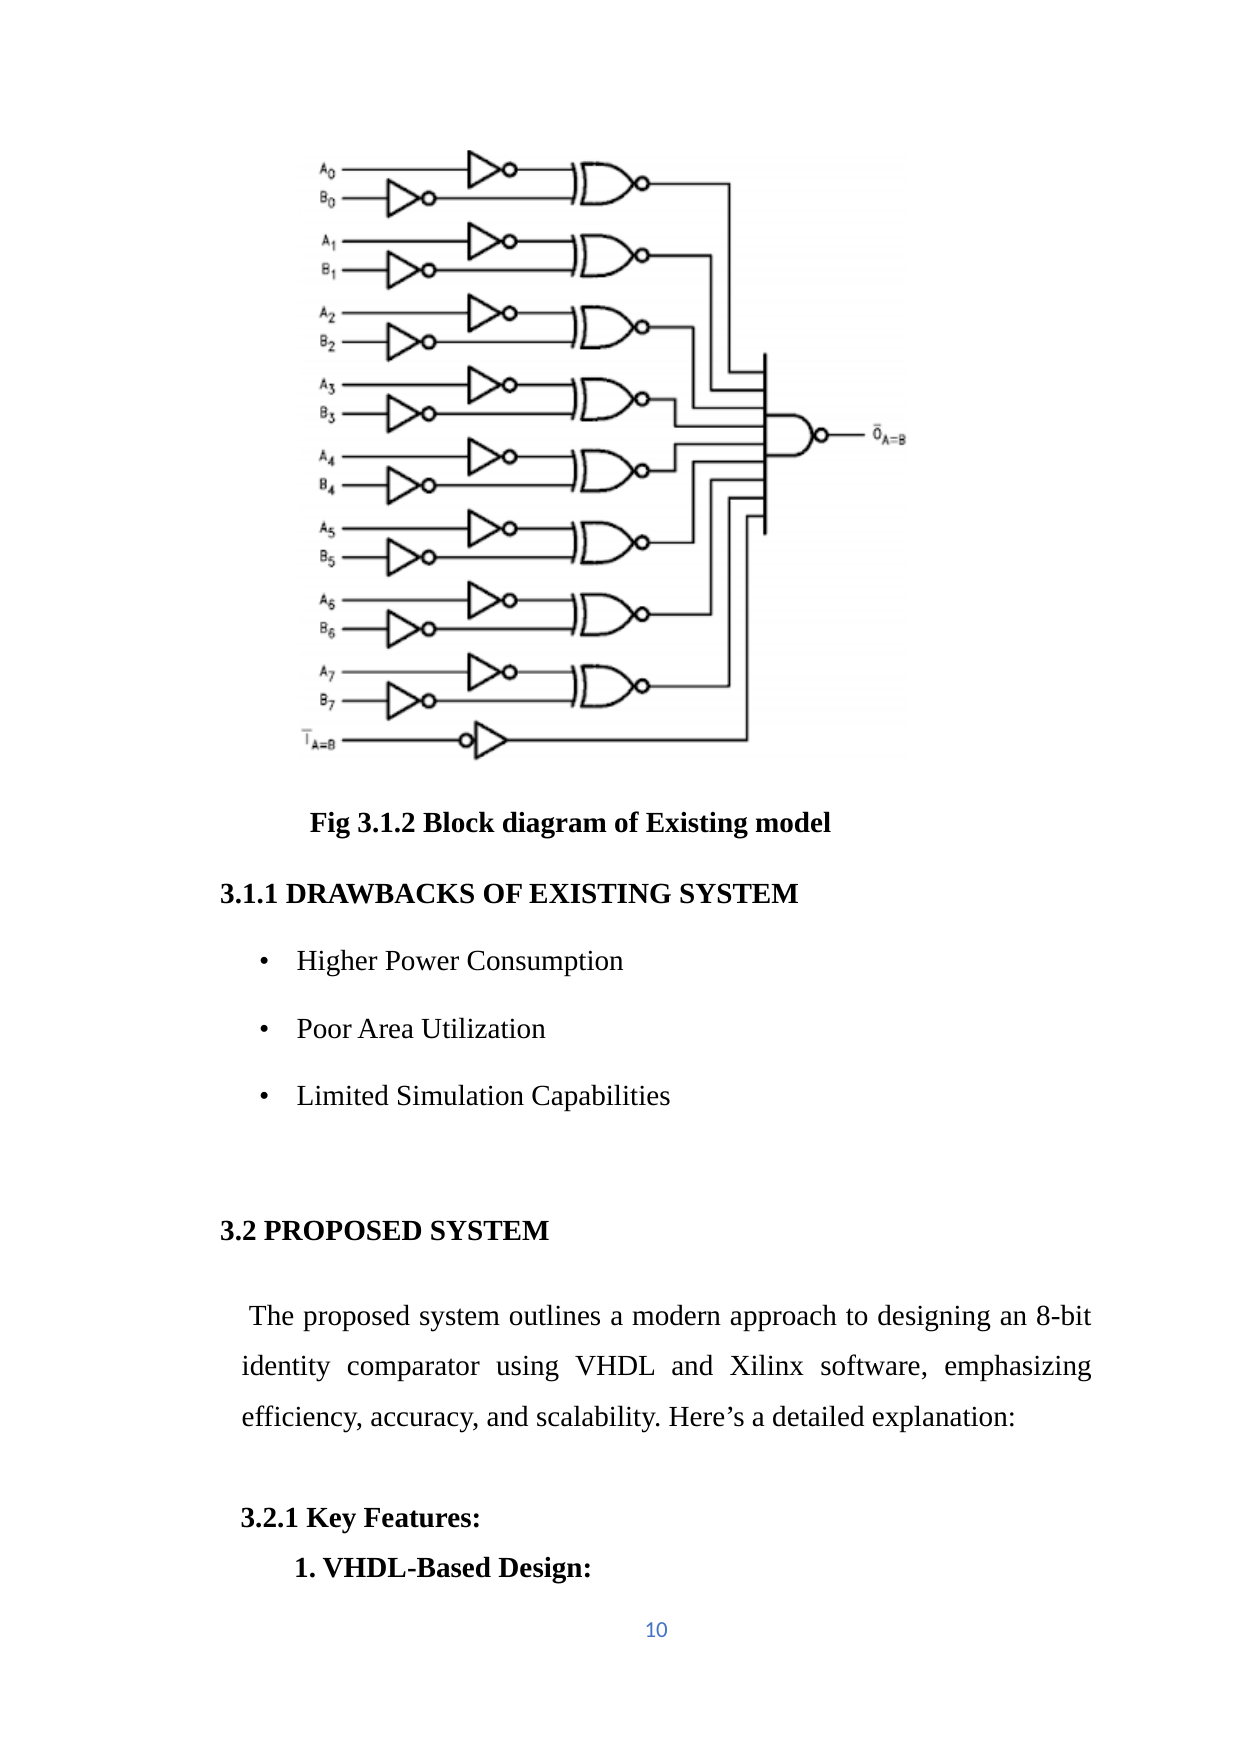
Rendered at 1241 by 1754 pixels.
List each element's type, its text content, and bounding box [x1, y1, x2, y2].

list Poor Area Utilization [259, 1011, 1093, 1044]
text 3.2.1 Key Features: [240, 1500, 1093, 1533]
list Limited Simulation Capabilities [259, 1078, 1093, 1112]
subtitle 3.1.1 DRAWBACKS OF EXISTING SYSTEM [220, 876, 1093, 909]
list Higher Power Consumption [259, 943, 1093, 977]
text The proposed system outlines a modern approach to designing an 8-bit identity comparator using VHDL and Xilinx software, emphasizing efficiency, accuracy, and scalability. Here’s a detailed explanation: [240, 1298, 1093, 1432]
picture [294, 150, 920, 768]
subtitle 3.2 PROPOSED SYSTEM [220, 1213, 1093, 1247]
list 1. VHDL-Based Design: [294, 1551, 1093, 1584]
text Fig 3.1.2 Block diagram of Existing model [220, 805, 1093, 838]
